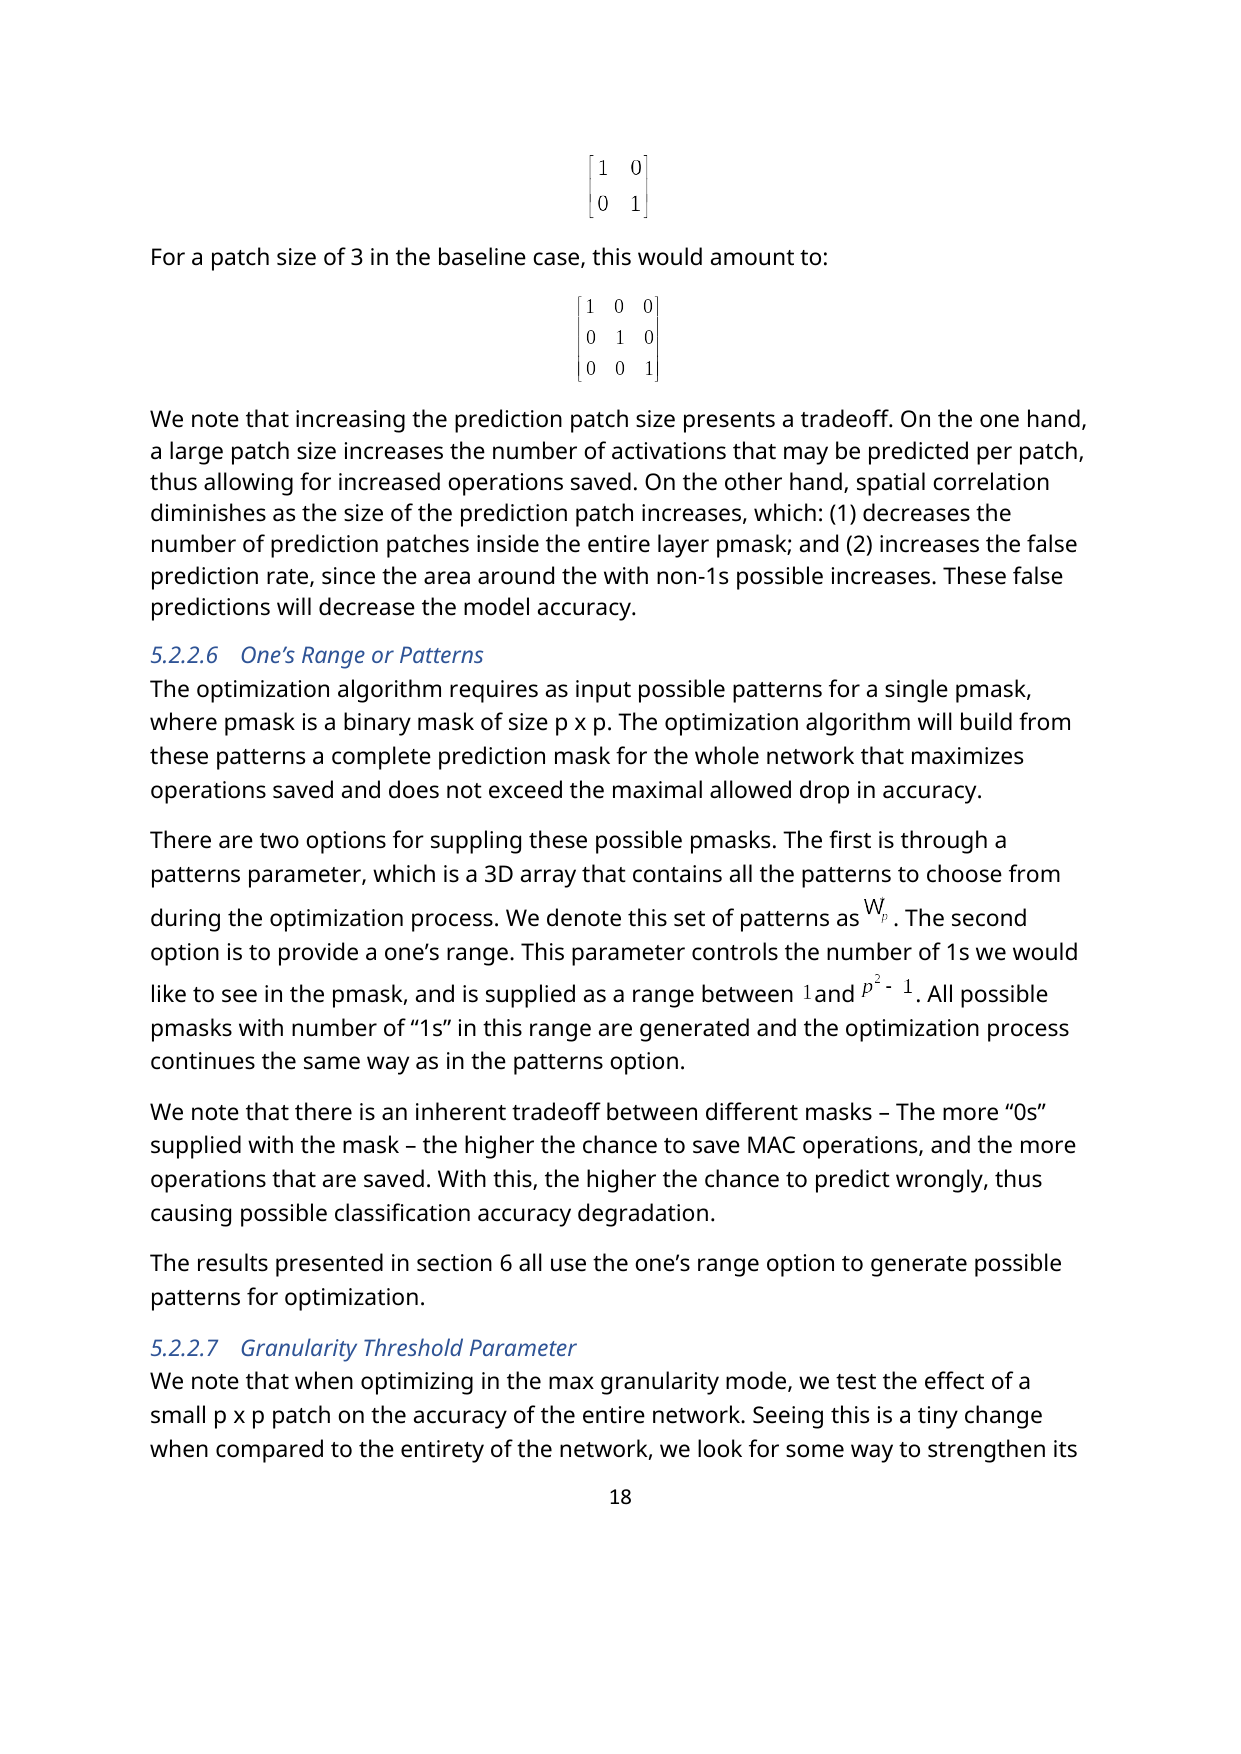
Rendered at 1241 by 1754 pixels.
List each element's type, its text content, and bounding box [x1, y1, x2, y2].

text We note that increasing the prediction patch size presents a tradeoff. On the one hand, a large patch size increases the number of activations that may be predicted per patch, thus allowing for increased operations saved. On the other hand, spatial correlation diminishes as the size of the prediction patch increases, which: (1) decreases the number of prediction patches inside the entire layer pmask; and (2) increases the false prediction rate, since the area around the with non-1s possible increases. These false predictions will decrease the model accuracy. [150, 403, 1090, 622]
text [150, 1365, 1090, 1464]
text The optimization algorithm requires as input possible patterns for a single pmask, where pmask is a binary mask of size p x p. The optimization algorithm will build from these patterns a complete prediction mask for the whole network that maximizes operations saved and does not exceed the maximal allowed drop in accuracy. [150, 673, 1090, 805]
subtitle Granularity Threshold Parameter [150, 1332, 1090, 1363]
text There are two options for suppling these possible pmasks. The first is through a patterns parameter, which is a 3D array that contains all the patterns to choose from during the optimization process. We denote this set of patterns as. The second option is to provide a one’s range. This parameter controls the number of 1s we would like to see in the pmask, and is supplied as a range between and. All possible pmasks with number of “1s” in this range are generated and the optimization process continues the same way as in the patterns option. [150, 824, 1090, 1077]
text We note that there is an inherent tradeoff between different masks – The more “0s” supplied with the mask – the higher the chance to save MAC operations, and the more operations that are saved. With this, the higher the chance to predict wrongly, thus causing possible classification accuracy degradation. [150, 1096, 1090, 1228]
text For a patch size of 3 in the baseline case, this would amount to: [150, 241, 1090, 273]
text The results presented in section ‎6 all use the one’s range option to generate possible patterns for optimization. [150, 1247, 1090, 1312]
subtitle One’s Range or Patterns [150, 639, 1090, 670]
